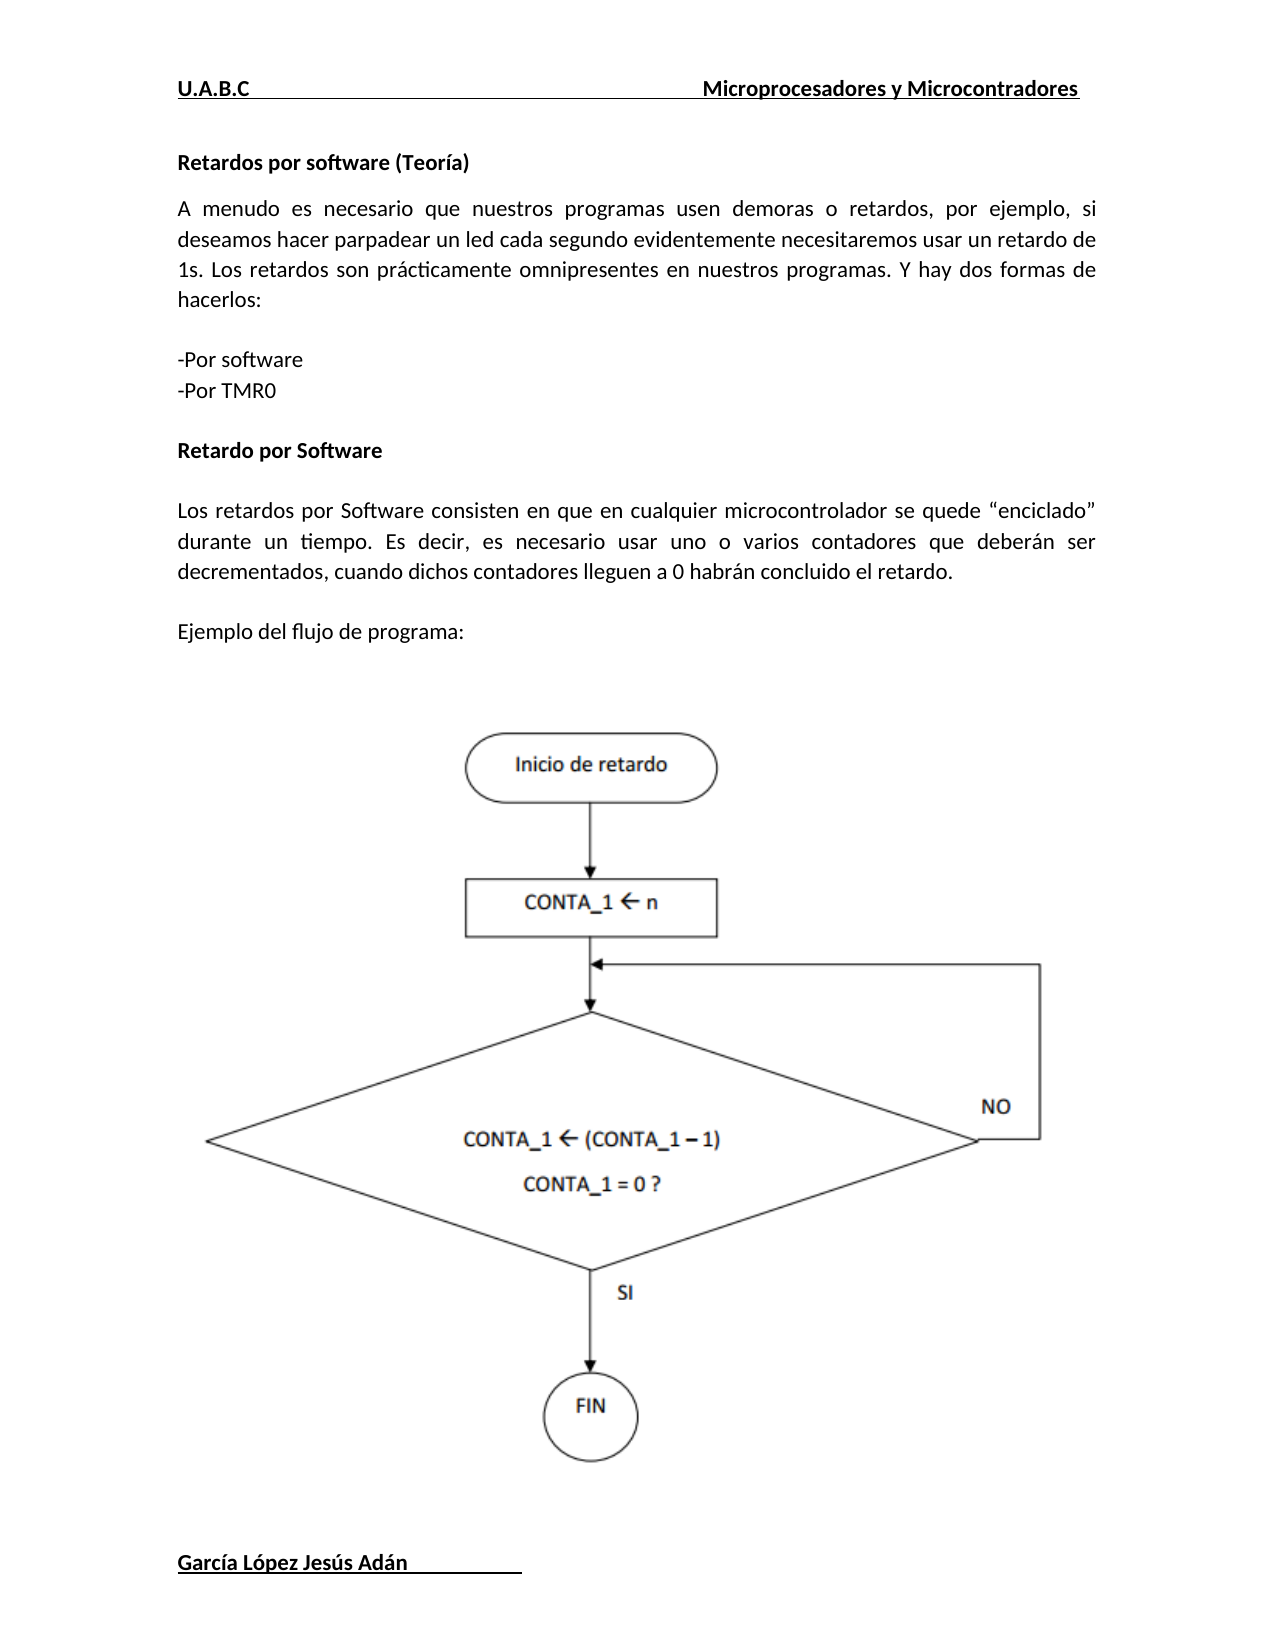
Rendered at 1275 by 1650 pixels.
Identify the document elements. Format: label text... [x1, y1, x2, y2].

text -Por TMR0 [177, 376, 1098, 404]
text Ejemplo del flujo de programa: [177, 617, 1098, 645]
text Retardo por Software [177, 436, 1098, 464]
text Retardos por software (Teoría) [177, 148, 1098, 176]
picture [177, 677, 1099, 1472]
text A menudo es necesario que nuestros programas usen demoras o retardos, por ejemplo, si deseamos hacer parpadear un led cada segundo evidentemente necesitaremos usar un retardo de 1s. Los retardos son prácticamente omnipresentes en nuestros programas. Y hay dos formas de hacerlos: [177, 194, 1098, 313]
text Los retardos por Software consisten en que en cualquier microcontrolador se quede “enciclado” durante un tiempo. Es decir, es necesario usar uno o varios contadores que deberán ser decrementados, cuando dichos contadores lleguen a 0 habrán concluido el retardo. [177, 497, 1098, 585]
text -Por software [177, 346, 1098, 373]
